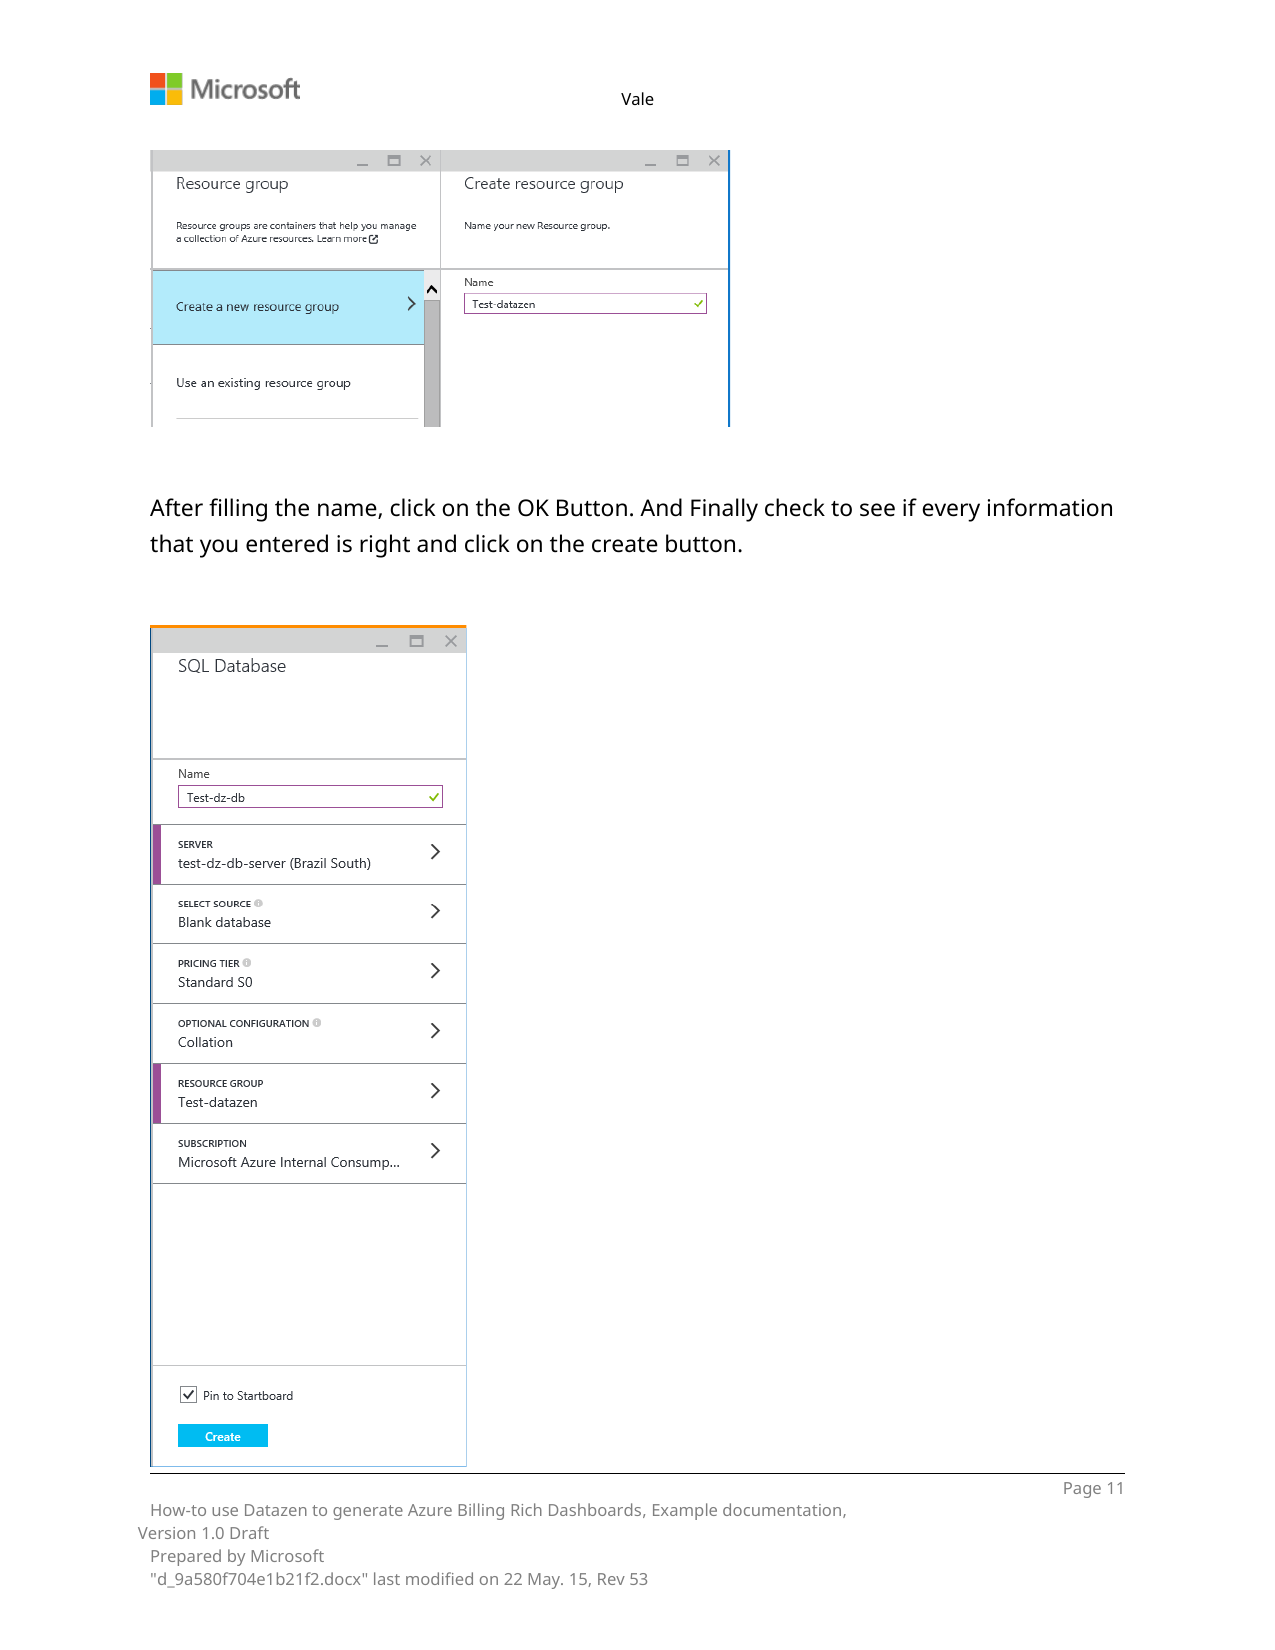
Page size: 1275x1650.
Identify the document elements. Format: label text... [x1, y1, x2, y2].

picture [150, 150, 730, 427]
text After filling the name, click on the OK Button. And Finally check to see if every information that you entered is right and click on the create button. [150, 492, 1125, 559]
picture [150, 625, 467, 1467]
picture [150, 73, 300, 106]
